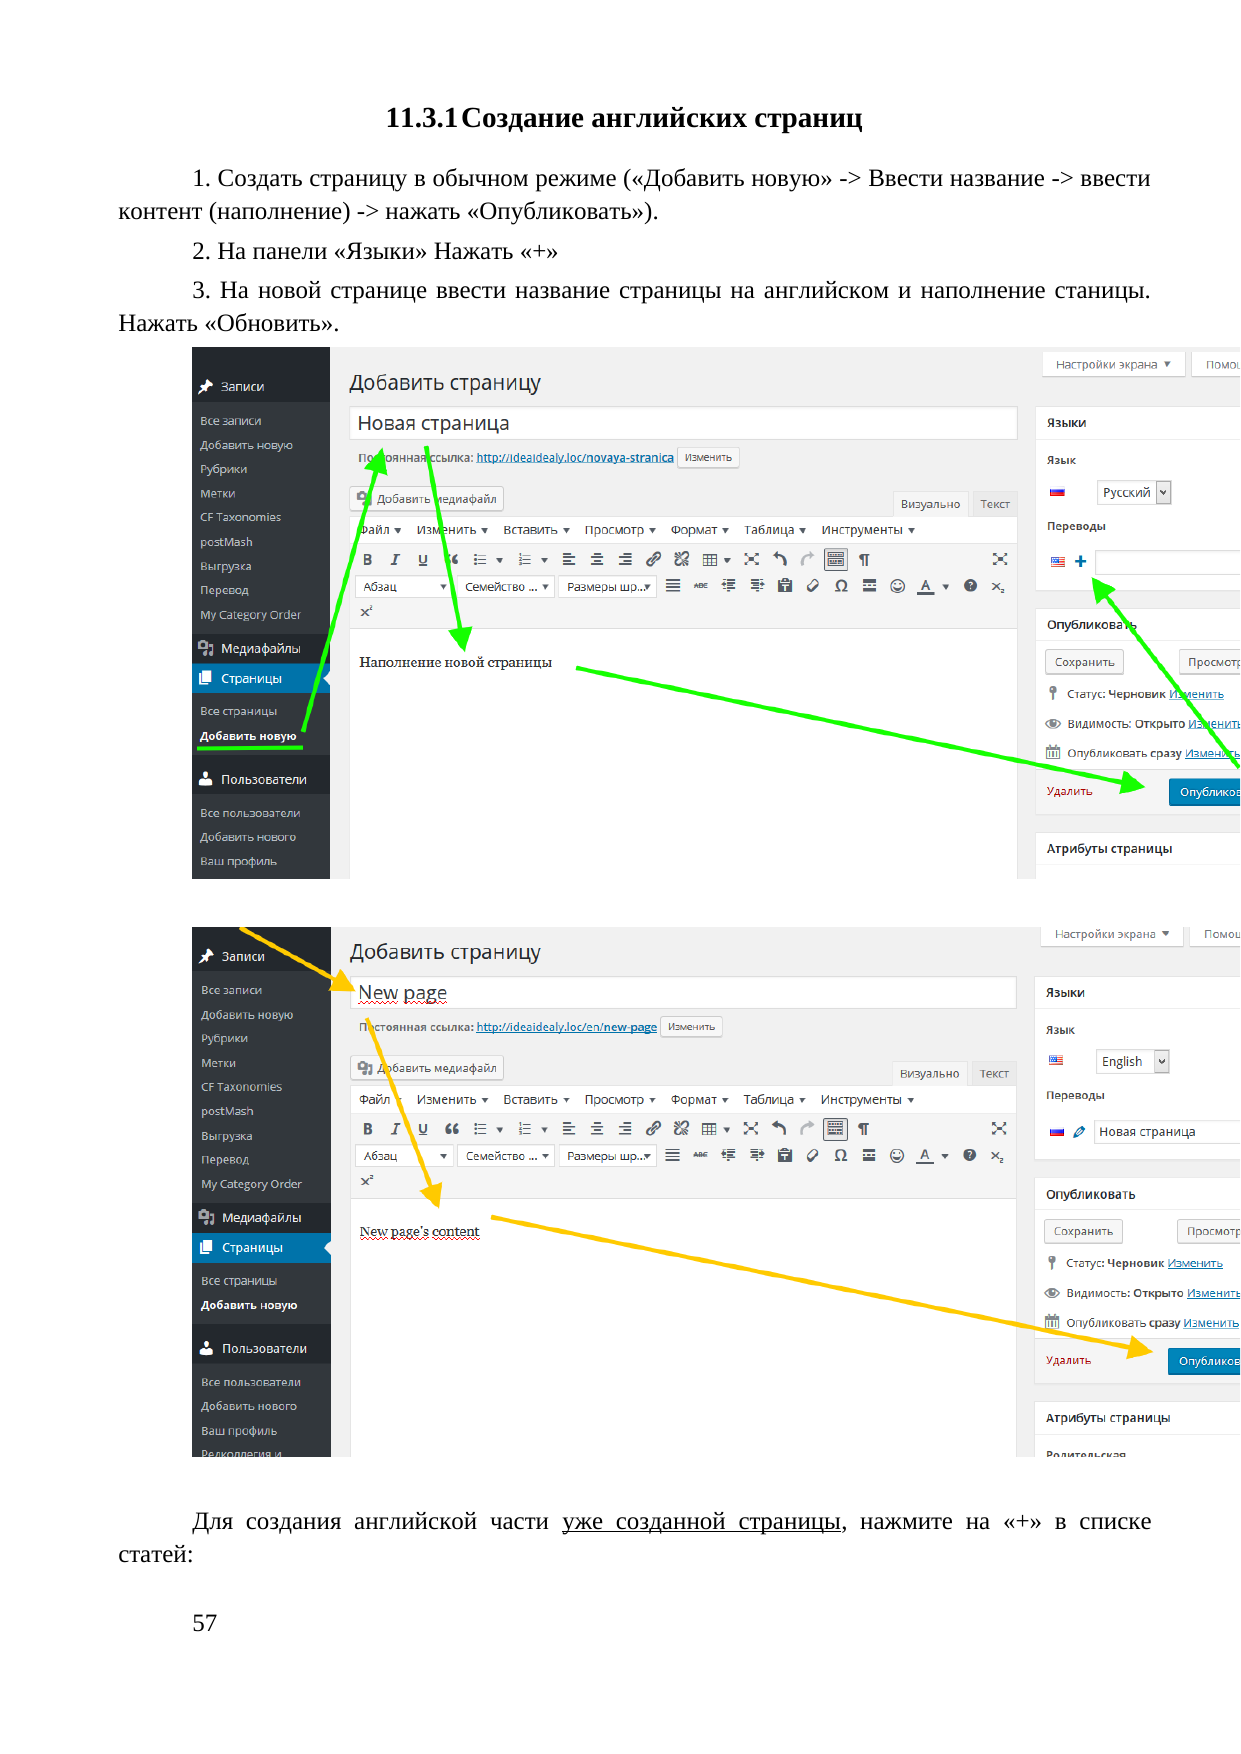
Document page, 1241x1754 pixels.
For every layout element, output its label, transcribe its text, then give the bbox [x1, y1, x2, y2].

picture [192, 927, 1241, 1457]
text 2. На панели «Языки» Нажать «+» [118, 236, 1152, 264]
text Создание английских страниц [96, 100, 1152, 133]
picture [192, 347, 1241, 879]
text 1. Создать страницу в обычном режиме («Добавить новую» -> Ввести название -> ввести контент (наполнение) -> нажать «Опубликовать»). [118, 163, 1152, 225]
text 3. На новой странице ввести название страницы на английском и наполнение станицы. Нажать «Обновить». [118, 275, 1152, 337]
picture [199, 671, 211, 684]
picture [200, 1241, 212, 1253]
text Для создания английской части уже созданной страницы, нажмите на «+» в списке статей: [118, 1506, 1152, 1568]
